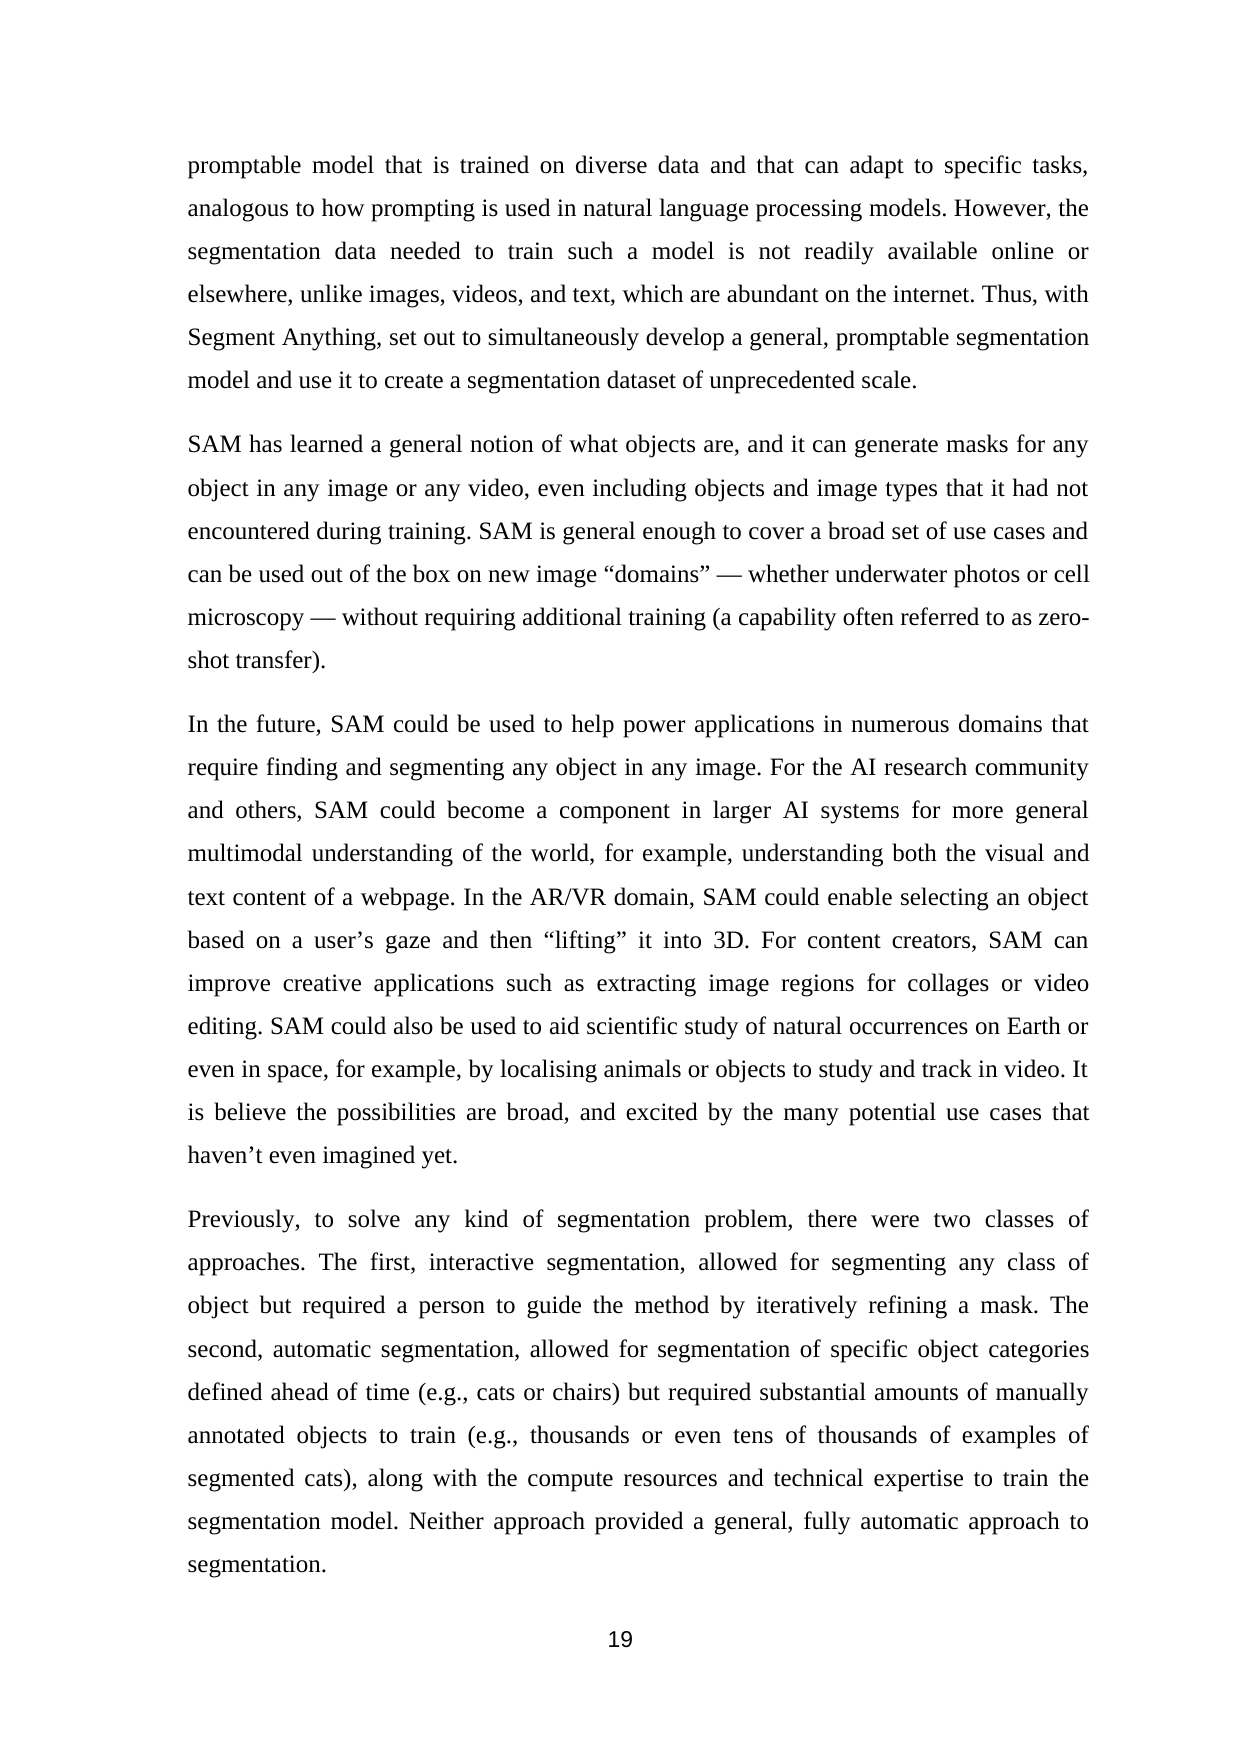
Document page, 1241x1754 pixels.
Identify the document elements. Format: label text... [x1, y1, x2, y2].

text In the future, SAM could be used to help power applications in numerous domains that require finding and segmenting any object in any image. For the AI research community and others, SAM could become a component in larger AI systems for more general multimodal understanding of the world, for example, understanding both the visual and text content of a webpage. In the AR/VR domain, SAM could enable selecting an object based on a user’s gaze and then “lifting” it into 3D. For content creators, SAM can improve creative applications such as extracting image regions for collages or video editing. SAM could also be used to aid scientific study of natural occurrences on Earth or even in space, for example, by localising animals or objects to study and track in video. It is believe the possibilities are broad, and excited by the many potential use cases that haven’t even imagined yet. [187, 709, 1090, 1169]
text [187, 150, 1090, 394]
text Previously, to solve any kind of segmentation problem, there were two classes of approaches. The first, interactive segmentation, allowed for segmenting any class of object but required a person to guide the method by iteratively refining a mask. The second, automatic segmentation, allowed for segmentation of specific object categories defined ahead of time (e.g., cats or chairs) but required substantial amounts of manually annotated objects to train (e.g., thousands or even tens of thousands of examples of segmented cats), along with the compute resources and technical expertise to train the segmentation model. Neither approach provided a general, fully automatic approach to segmentation. [187, 1204, 1090, 1578]
text SAM has learned a general notion of what objects are, and it can generate masks for any object in any image or any video, even including objects and image types that it had not encountered during training. SAM is general enough to cover a broad set of use cases and can be used out of the box on new image “domains” — whether underwater photos or cell microscopy — without requiring additional training (a capability often referred to as zero-shot transfer). [187, 429, 1090, 674]
